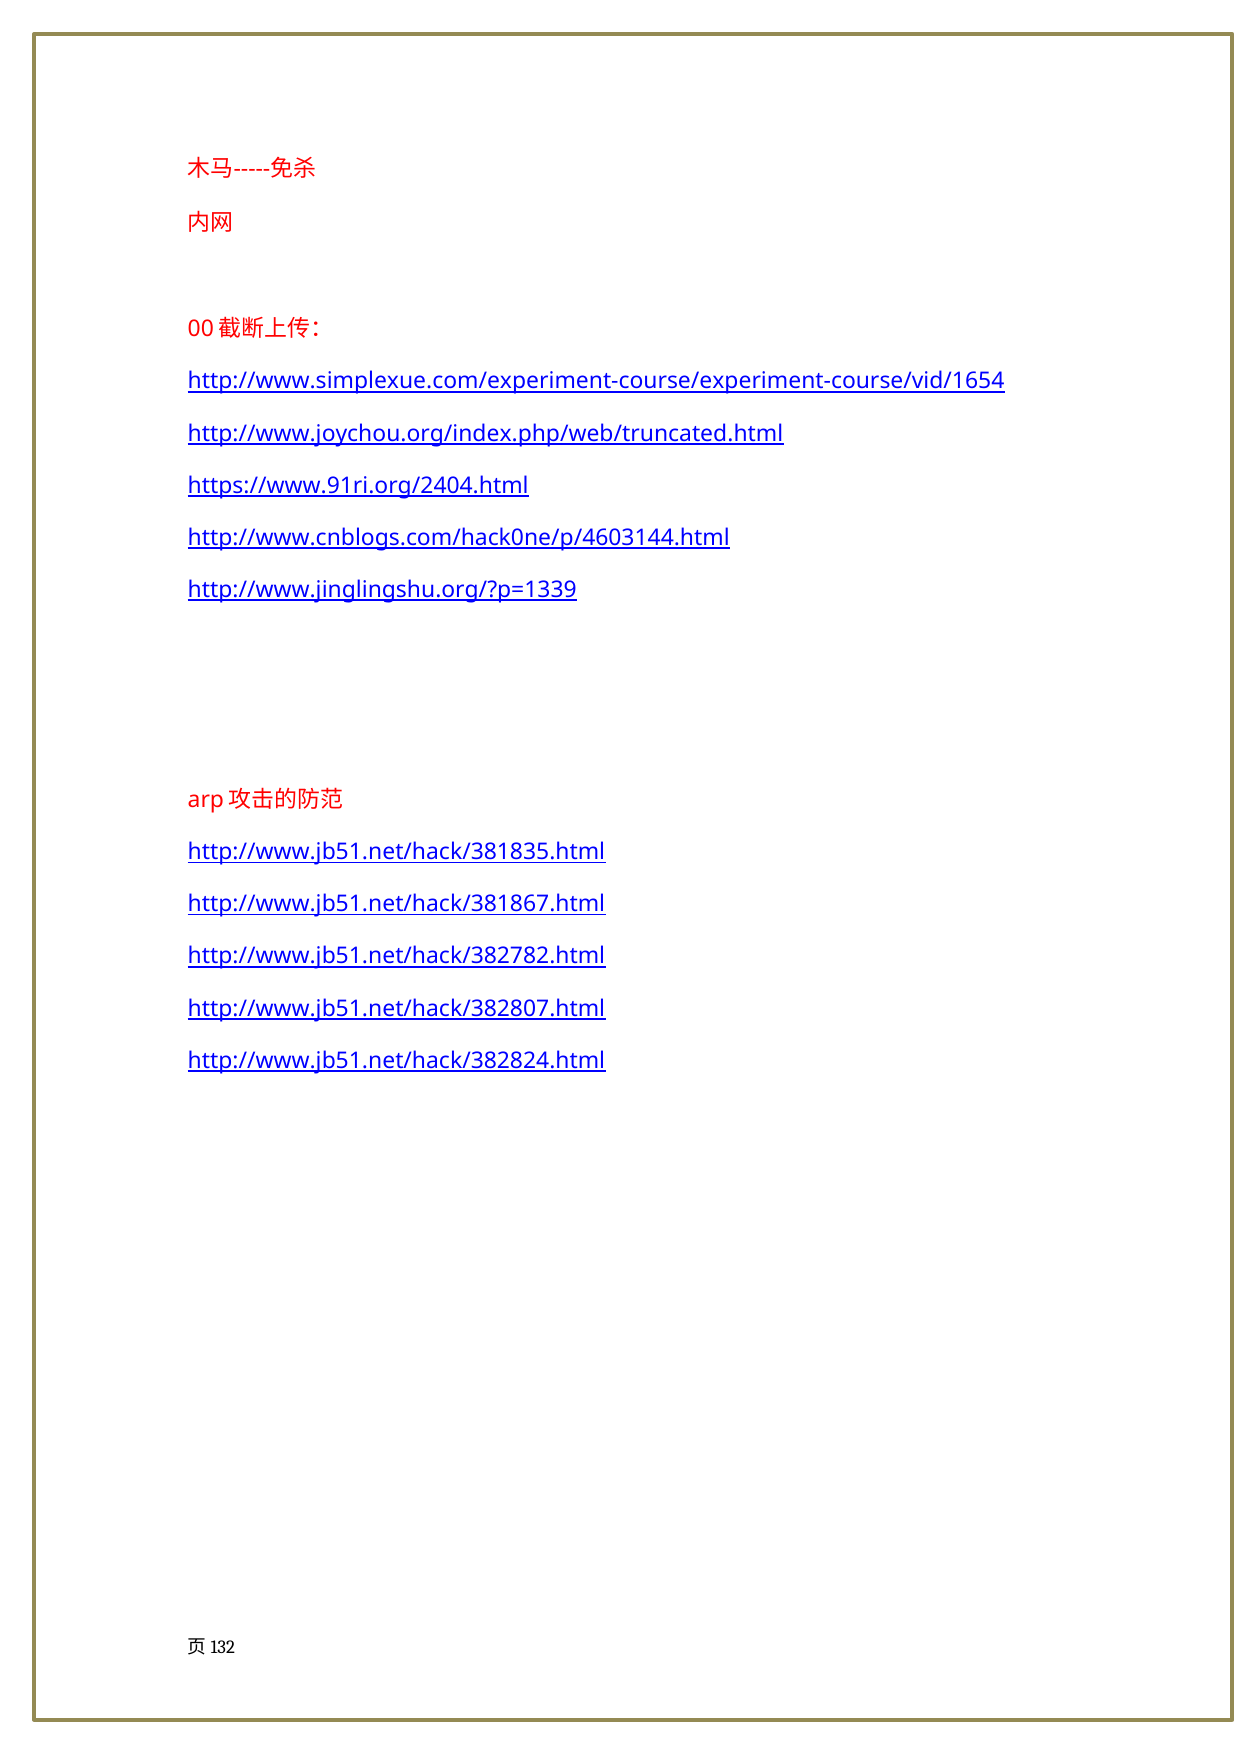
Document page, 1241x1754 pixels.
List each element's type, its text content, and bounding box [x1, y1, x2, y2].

text http://www.simplexue.com/experiment-course/experiment-course/vid/1654 [187, 364, 1053, 396]
text http://www.jb51.net/hack/382824.html [187, 1044, 1053, 1075]
text http://www.jb51.net/hack/382807.html [187, 992, 1053, 1023]
text http://www.jinglingshu.org/?p=1339 [187, 573, 1053, 604]
text http://www.cnblogs.com/hack0ne/p/4603144.html [187, 521, 1053, 552]
text arp攻击的防范 [187, 781, 1053, 814]
text http://www.jb51.net/hack/382782.html [187, 939, 1053, 971]
text http://www.joychou.org/index.php/web/truncated.html [187, 417, 1053, 448]
text 00截断上传： [187, 310, 1053, 344]
text http://www.jb51.net/hack/381835.html [187, 835, 1053, 867]
text 木马-----免杀 [187, 150, 1053, 183]
text http://www.jb51.net/hack/381867.html [187, 887, 1053, 919]
text https://www.91ri.org/2404.html [187, 469, 1053, 500]
text 内网 [187, 204, 1053, 237]
